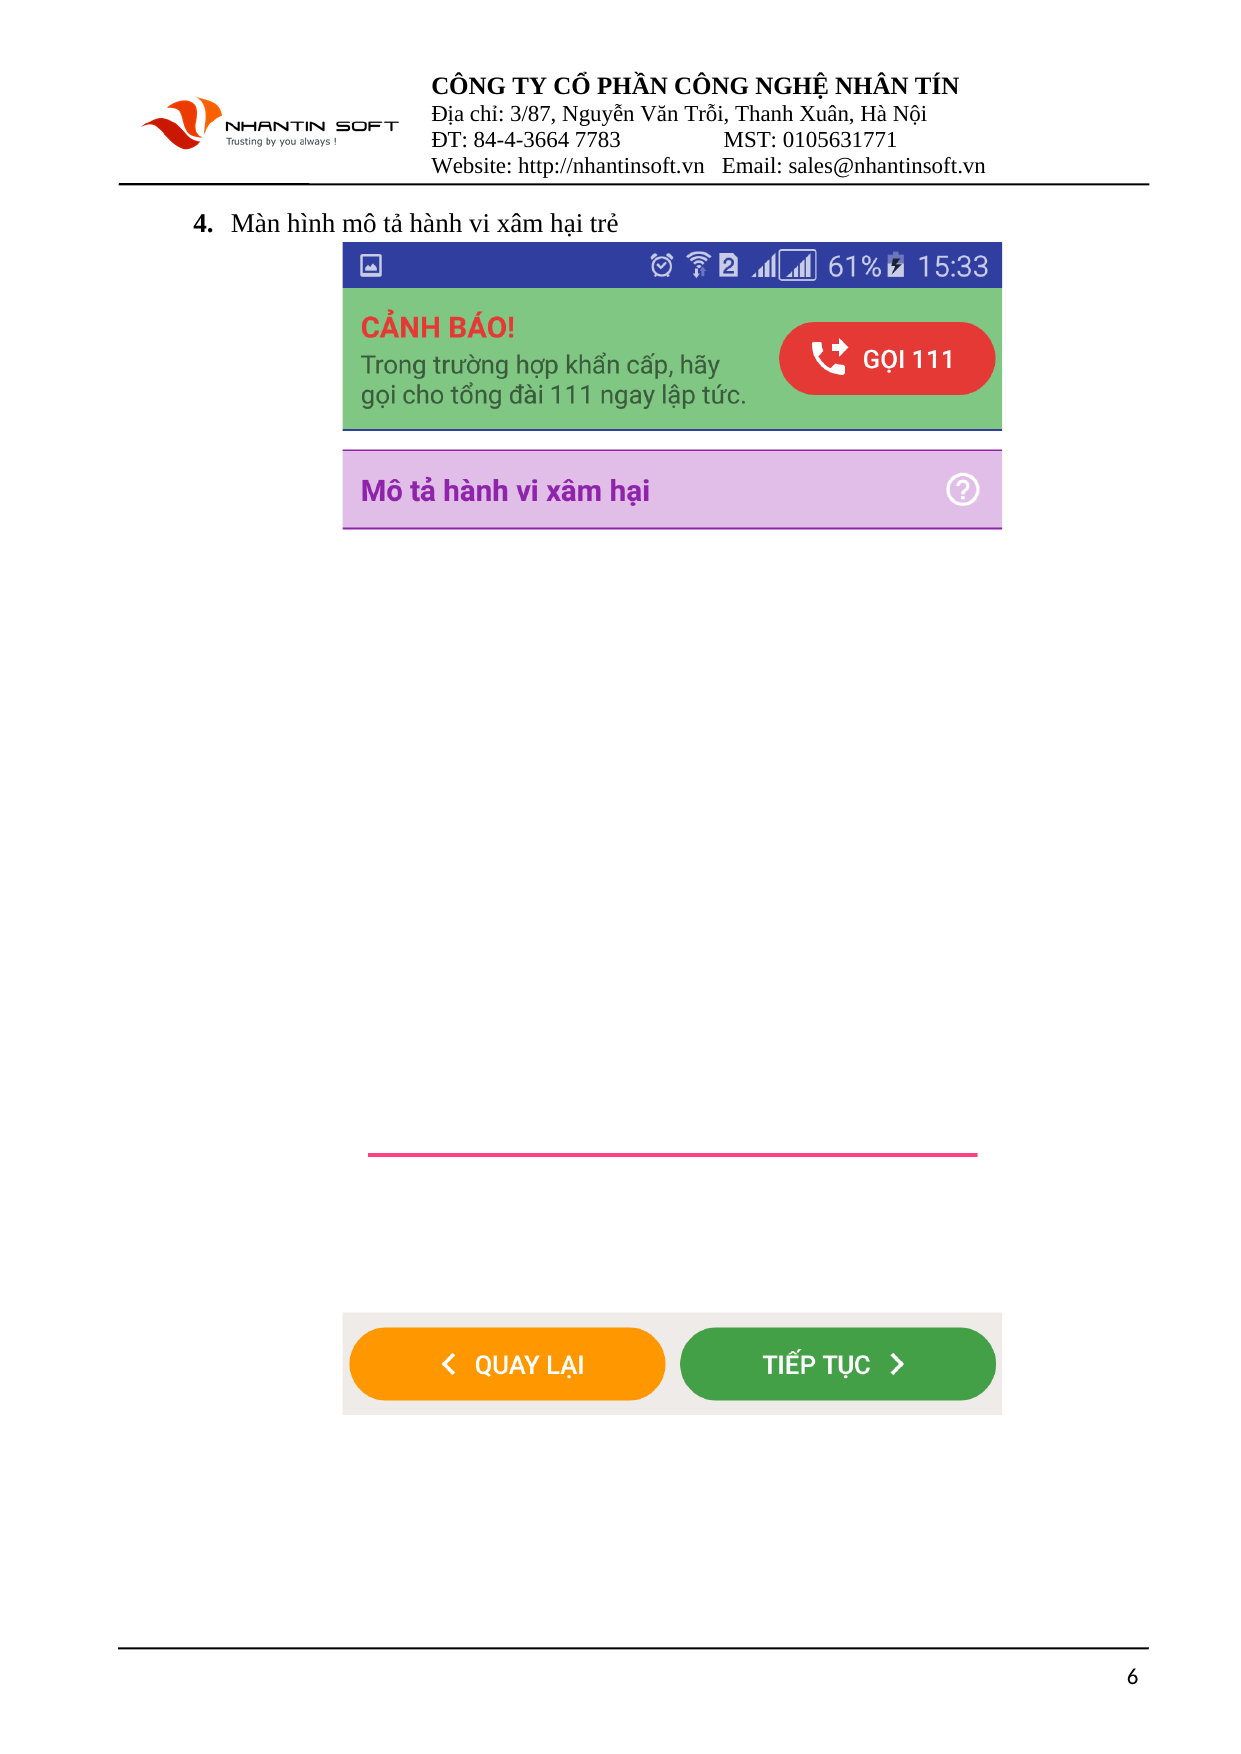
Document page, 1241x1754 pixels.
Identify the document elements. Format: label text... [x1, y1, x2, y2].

picture [129, 70, 409, 176]
subtitle Màn hình mô tả hành vi xâm hại trẻ [193, 207, 1152, 238]
picture [342, 242, 1003, 1415]
